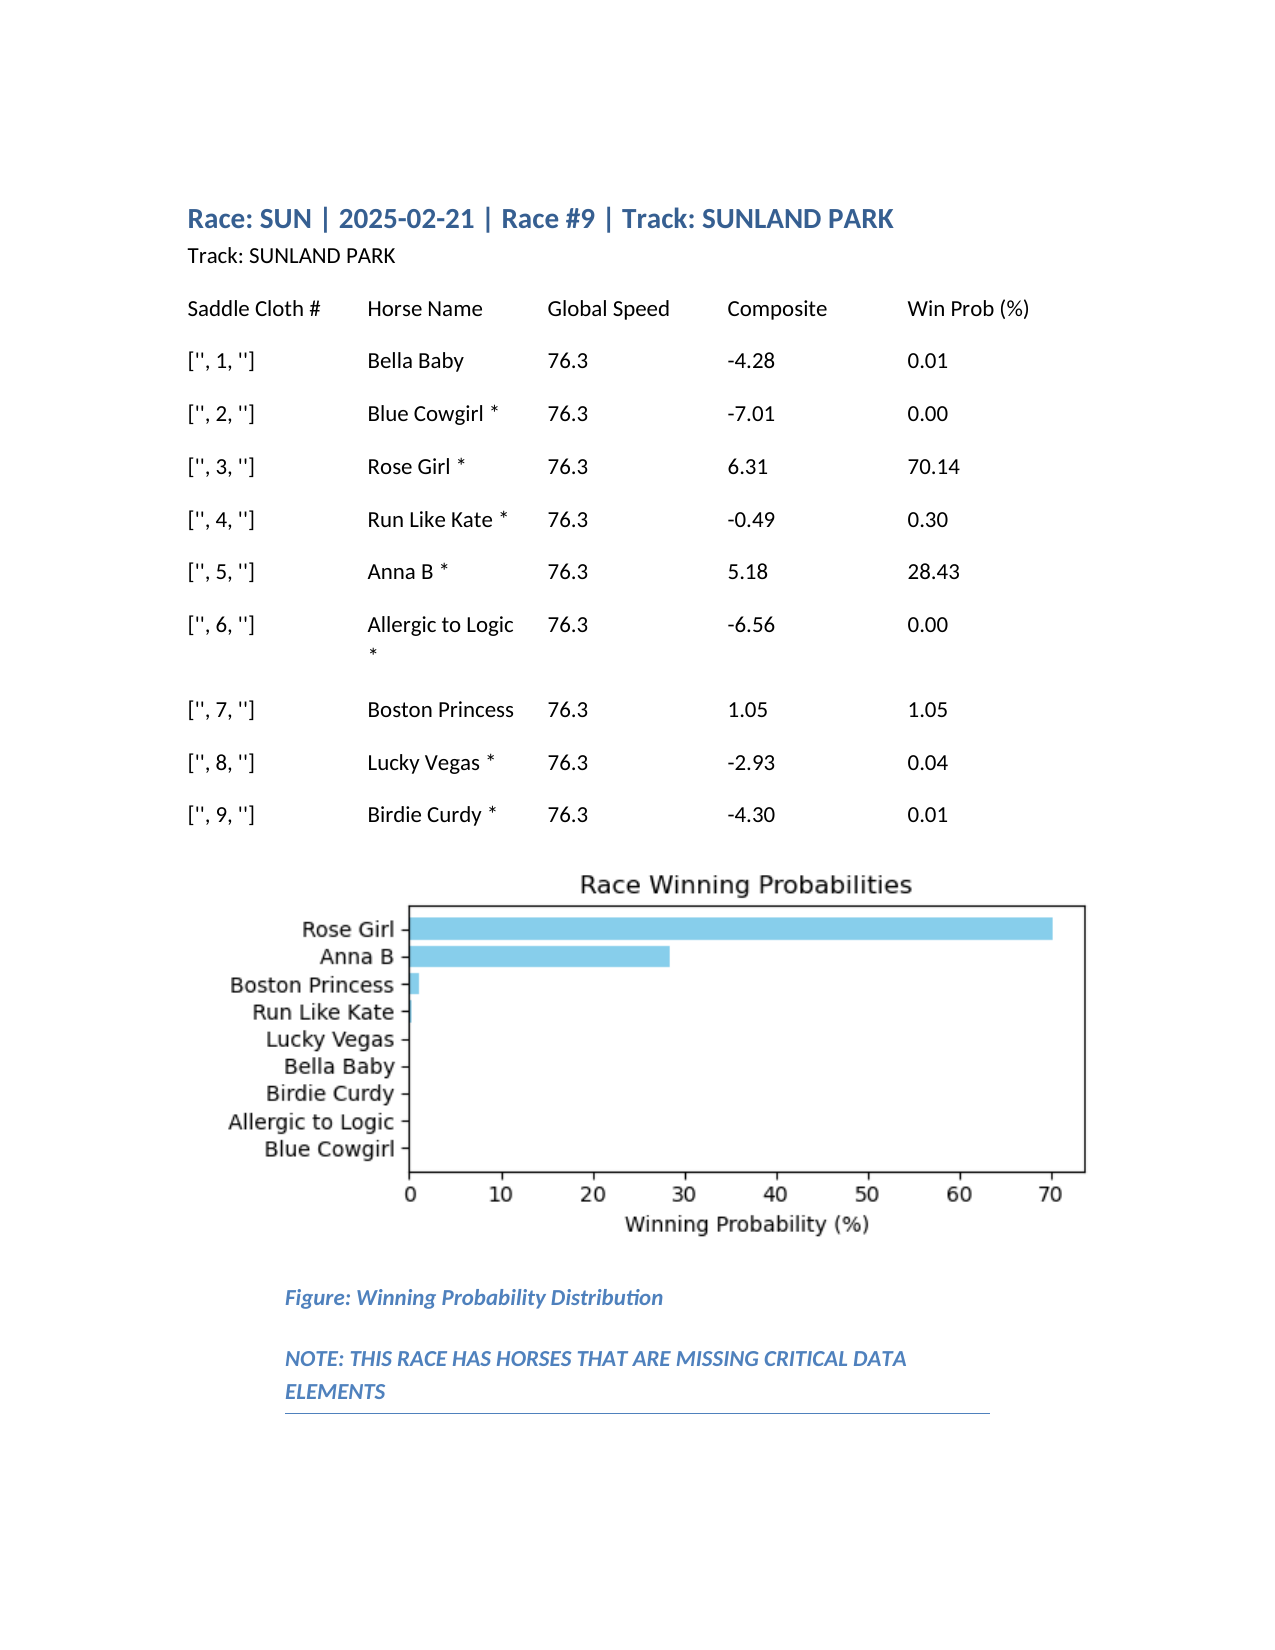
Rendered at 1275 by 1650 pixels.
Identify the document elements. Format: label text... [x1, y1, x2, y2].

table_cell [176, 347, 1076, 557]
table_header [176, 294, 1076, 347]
text Figure: Winning Probability Distribution [285, 1283, 990, 1311]
text Track: SUNLAND PARK [187, 241, 1087, 269]
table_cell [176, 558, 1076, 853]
picture [206, 853, 1107, 1259]
text NOTE: THIS RACE HAS HORSES THAT ARE MISSING CRITICAL DATA ELEMENTS [285, 1344, 990, 1413]
subtitle Race: SUN | 2025-02-21 | Race #9 | Track: SUNLAND PARK [187, 200, 1087, 236]
